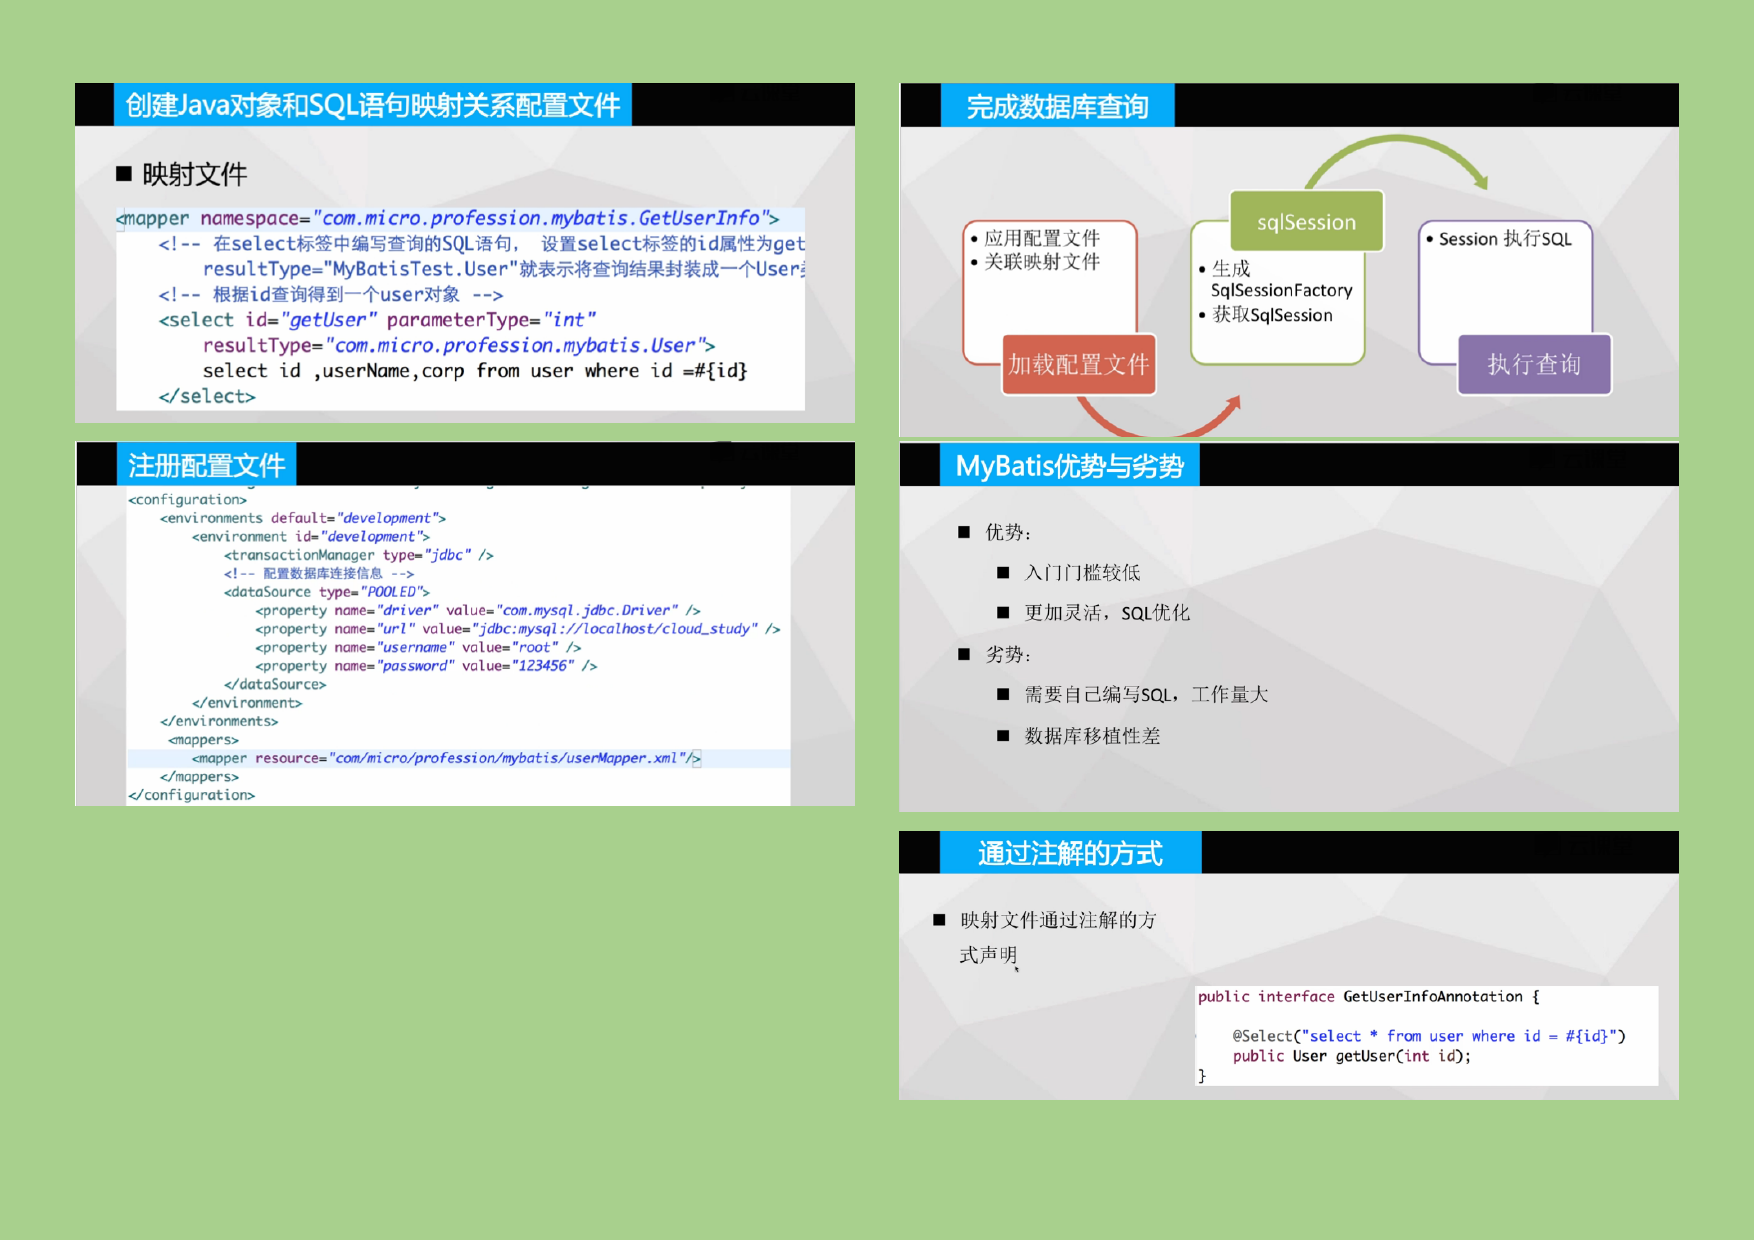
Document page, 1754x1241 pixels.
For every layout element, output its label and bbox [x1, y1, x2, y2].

picture [75, 83, 855, 423]
picture [284, 93, 307, 117]
picture [516, 93, 593, 117]
picture [464, 111, 474, 117]
picture [969, 93, 1148, 119]
picture [979, 841, 1037, 865]
picture [189, 99, 216, 114]
picture [143, 93, 150, 117]
picture [359, 93, 409, 117]
picture [75, 441, 855, 806]
picture [127, 93, 145, 117]
picture [325, 94, 345, 120]
picture [1038, 841, 1162, 865]
picture [348, 94, 359, 114]
picture [594, 93, 620, 117]
picture [231, 93, 282, 117]
picture [899, 831, 1679, 1100]
picture [153, 93, 186, 117]
picture [413, 93, 514, 117]
picture [310, 94, 323, 115]
picture [899, 83, 1679, 437]
picture [217, 99, 229, 114]
picture [899, 441, 1679, 812]
